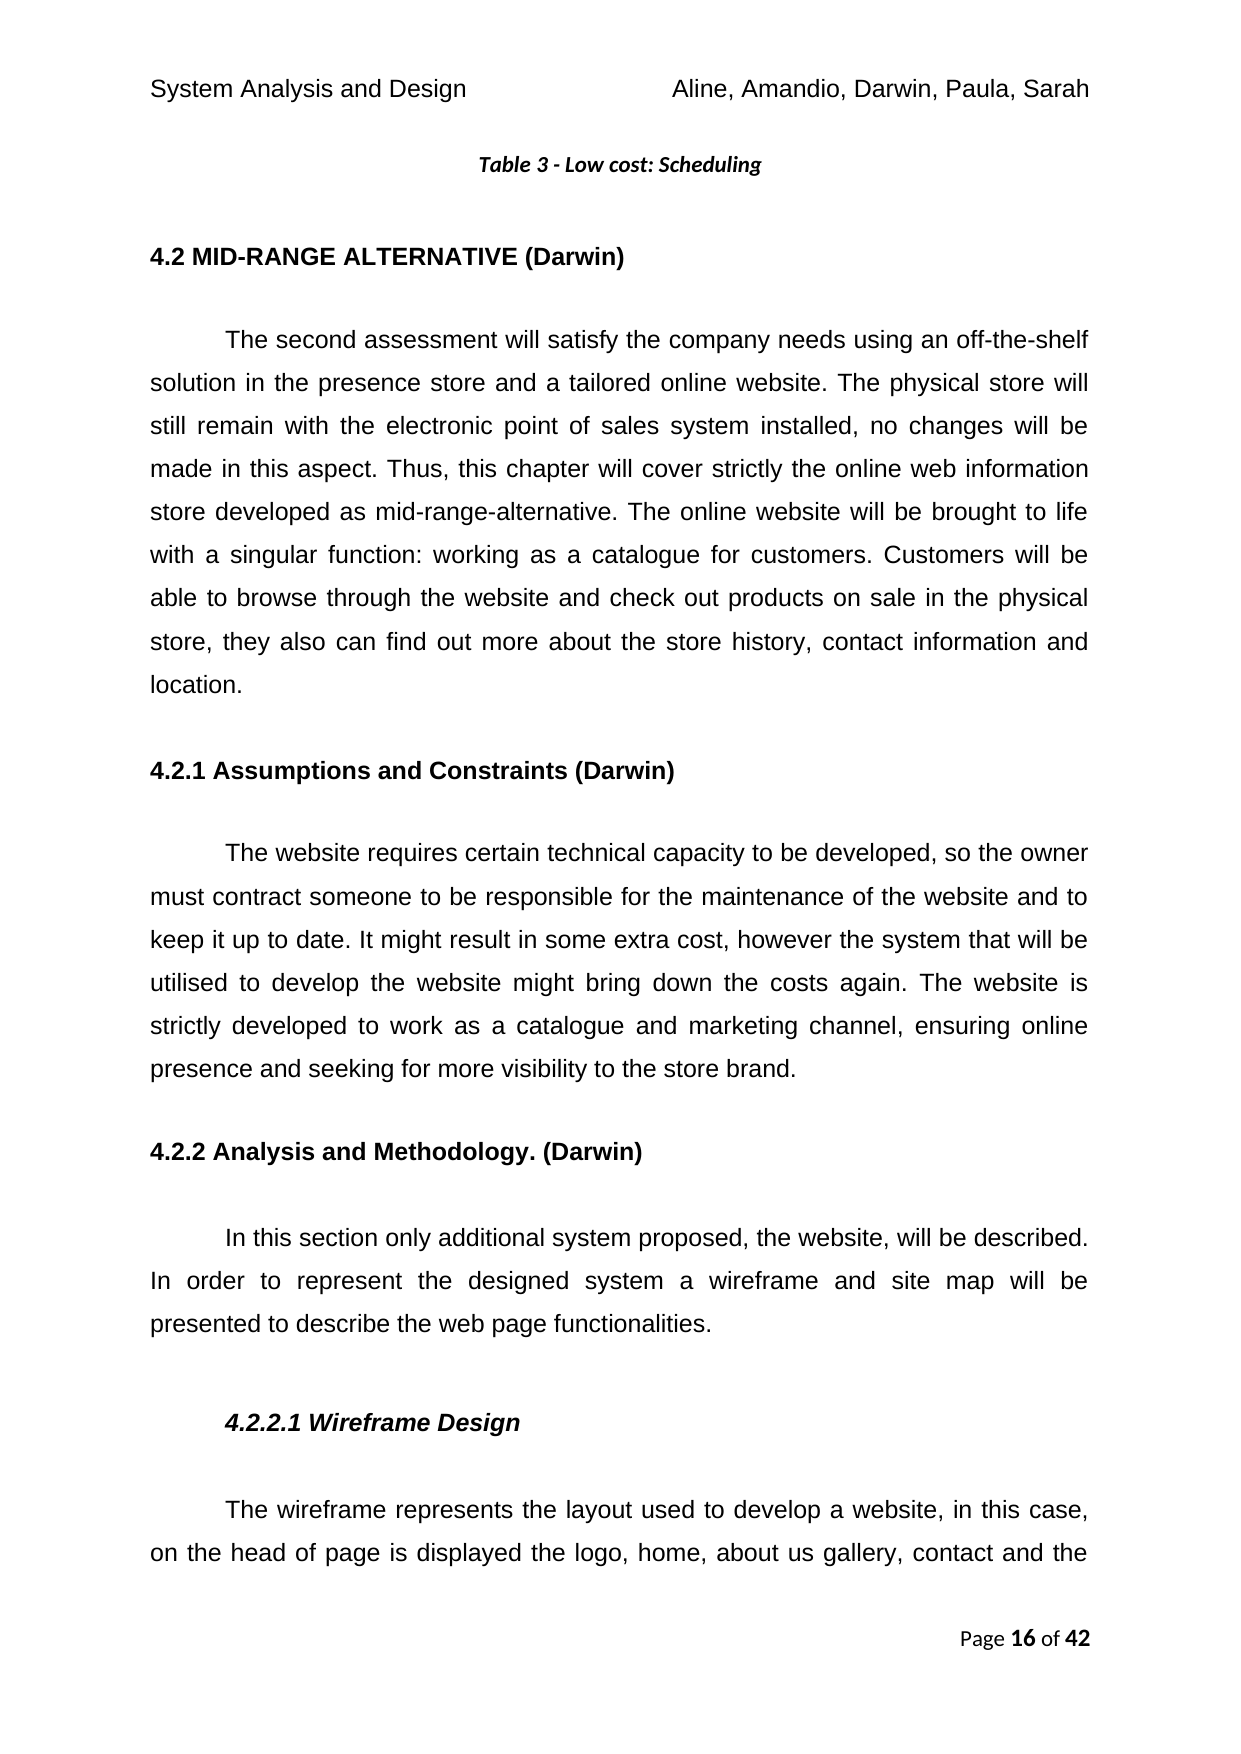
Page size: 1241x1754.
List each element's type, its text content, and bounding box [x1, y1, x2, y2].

text In this section only additional system proposed, the website, will be described. In order to represent the designed system a wireframe and site map will be presented to describe the web page functionalities. [150, 1223, 1090, 1338]
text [150, 1495, 1090, 1567]
subtitle 4.2.2 Analysis and Methodology. (Darwin) [150, 1137, 1090, 1165]
text Table 3 - Low cost: Scheduling [150, 150, 1090, 178]
subtitle 4.2.1 Assumptions and Constraints (Darwin) [150, 756, 1090, 784]
subtitle 4.2 MID-RANGE ALTERNATIVE (Darwin) [150, 242, 1090, 271]
text The website requires certain technical capacity to be developed, so the owner must contract someone to be responsible for the maintenance of the website and to keep it up to date. It might result in some extra cost, however the system that will be utilised to develop the website might bring down the costs again. The website is strictly developed to work as a catalogue and marketing channel, ensuring online presence and seeking for more visibility to the store brand. [150, 838, 1090, 1083]
text The second assessment will satisfy the company needs using an off-the-shelf solution in the presence store and a tailored online website. The physical store will still remain with the electronic point of sales system installed, no changes will be made in this aspect. Thus, this chapter will cover strictly the online web information store developed as mid-range-alternative. The online website will be brought to life with a singular function: working as a catalogue for customers. Customers will be able to browse through the website and check out products on sale in the physical store, they also can find out more about the store history, contact information and location. [150, 324, 1090, 698]
subtitle 4.2.2.1 Wireframe Design [150, 1408, 1090, 1437]
